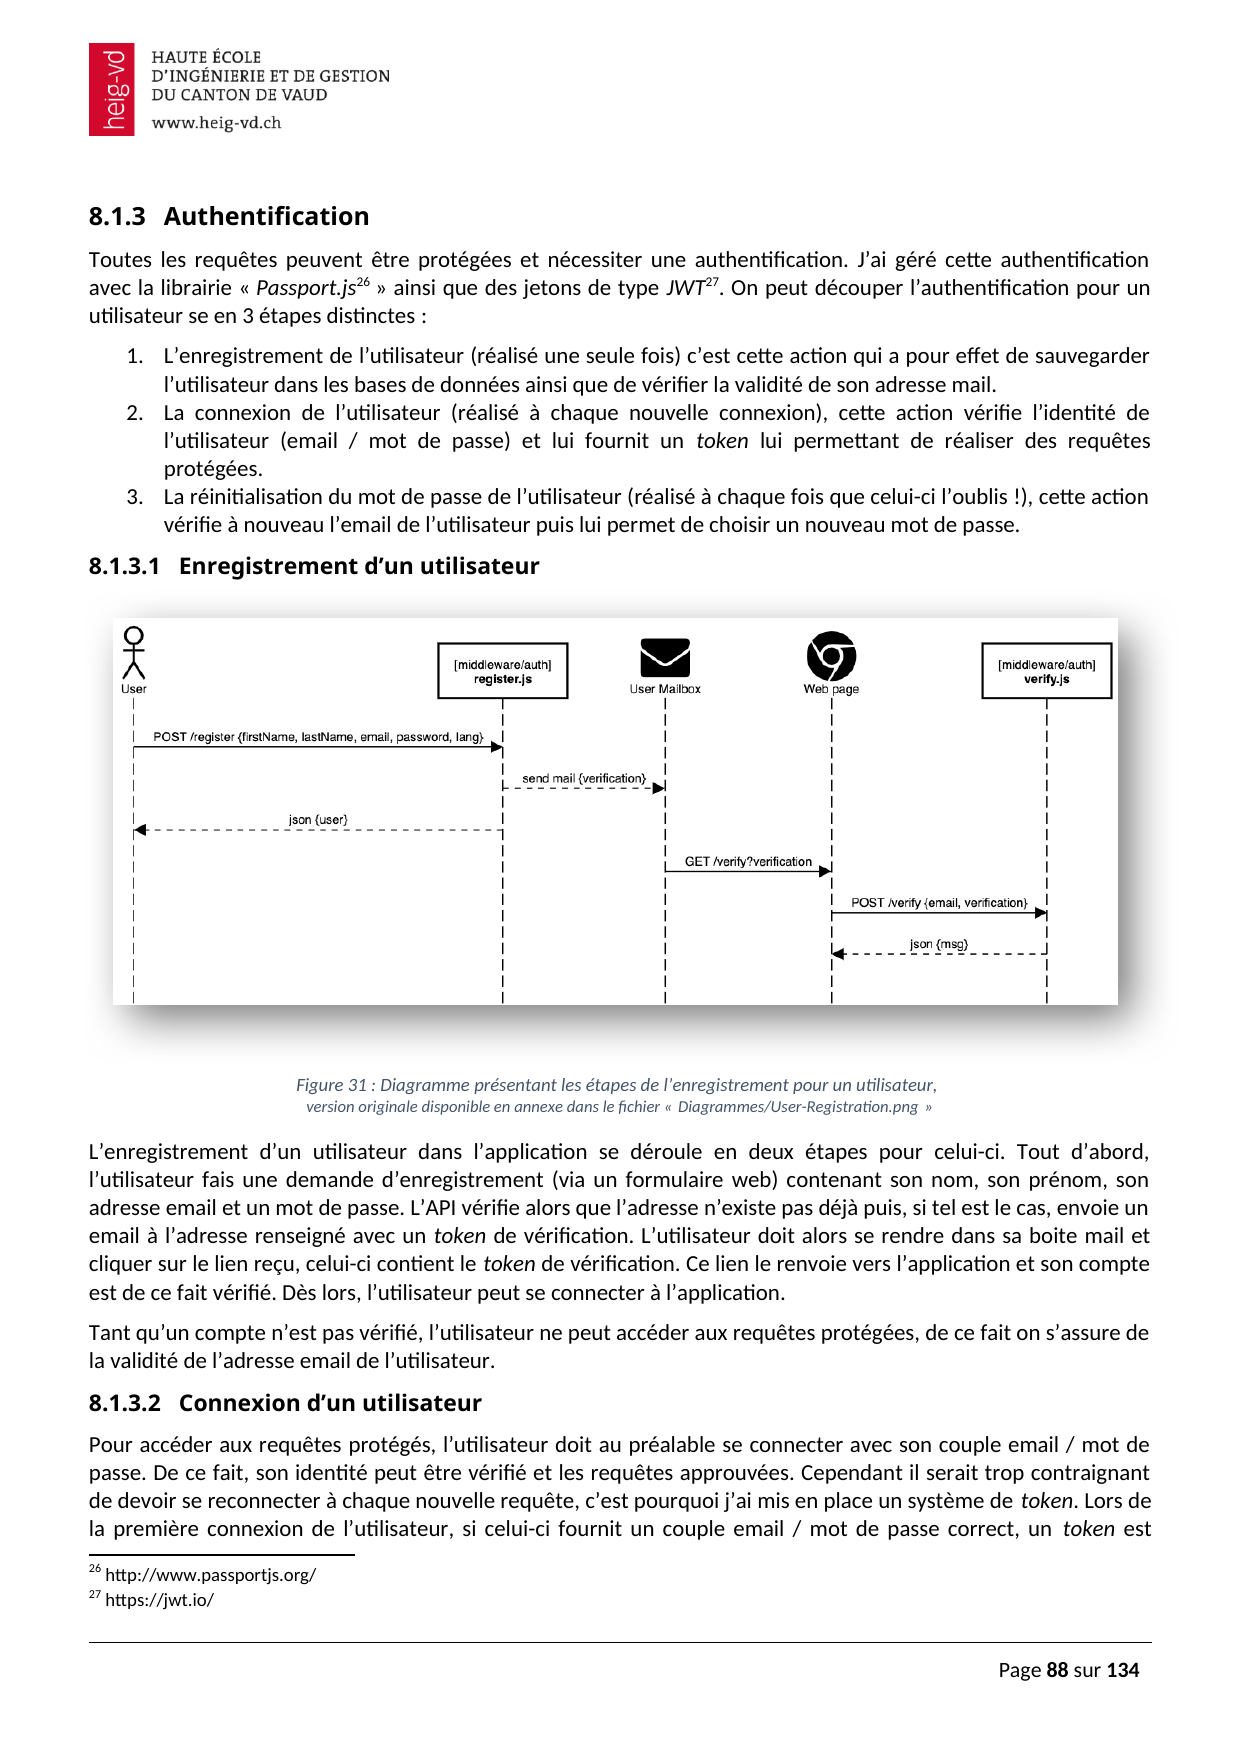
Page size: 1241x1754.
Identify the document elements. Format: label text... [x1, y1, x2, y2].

text L’enregistrement d’un utilisateur dans l’application se déroule en deux étapes pour celui-ci. Tout d’abord, l’utilisateur fais une demande d’enregistrement (via un formulaire web) contenant son nom, son prénom, son adresse email et un mot de passe. L’API vérifie alors que l’adresse n’existe pas déjà puis, si tel est le cas, envoie un email à l’adresse renseigné avec un token de vérification. L’utilisateur doit alors se rendre dans sa boite mail et cliquer sur le lien reçu, celui-ci contient le token de vérification. Ce lien le renvoie vers l’application et son compte est de ce fait vérifié. Dès lors, l’utilisateur peut se connecter à l’application. [89, 1137, 1152, 1306]
subtitle Connexion d’un utilisateur [89, 1387, 1152, 1418]
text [89, 1430, 1152, 1542]
text Tant qu’un compte n’est pas vérifié, l’utilisateur ne peut accéder aux requêtes protégées, de ce fait on s’assure de la validité de l’adresse email de l’utilisateur. [89, 1318, 1152, 1374]
subtitle Enregistrement d’un utilisateur [89, 550, 1152, 582]
subtitle Authentification [89, 198, 1152, 233]
picture [89, 43, 389, 136]
text Figure 31 : Diagramme présentant les étapes de l’enregistrement pour un utilisateur, version originale disponible en annexe dans le fichier « Diagrammes/User-Registration.png » [89, 1073, 1152, 1117]
list L’enregistrement de l’utilisateur (réalisé une seule fois) c’est cette action qui a pour effet de sauvegarder l’utilisateur dans les bases de données ainsi que de vérifier la validité de son adresse mail. [126, 342, 1152, 398]
list La connexion de l’utilisateur (réalisé à chaque nouvelle connexion), cette action vérifie l’identité de l’utilisateur (email / mot de passe) et lui fournit un token lui permettant de réaliser des requêtes protégées. [126, 398, 1152, 482]
picture [113, 618, 1118, 1005]
text Toutes les requêtes peuvent être protégées et nécessiter une authentification. J’ai géré cette authentification avec la librairie « Passport.js » ainsi que des jetons de type JWT. On peut découper l’authentification pour un utilisateur se en 3 étapes distinctes : [89, 245, 1152, 329]
list La réinitialisation du mot de passe de l’utilisateur (réalisé à chaque fois que celui-ci l’oublis !), cette action vérifie à nouveau l’email de l’utilisateur puis lui permet de choisir un nouveau mot de passe. [126, 482, 1152, 538]
